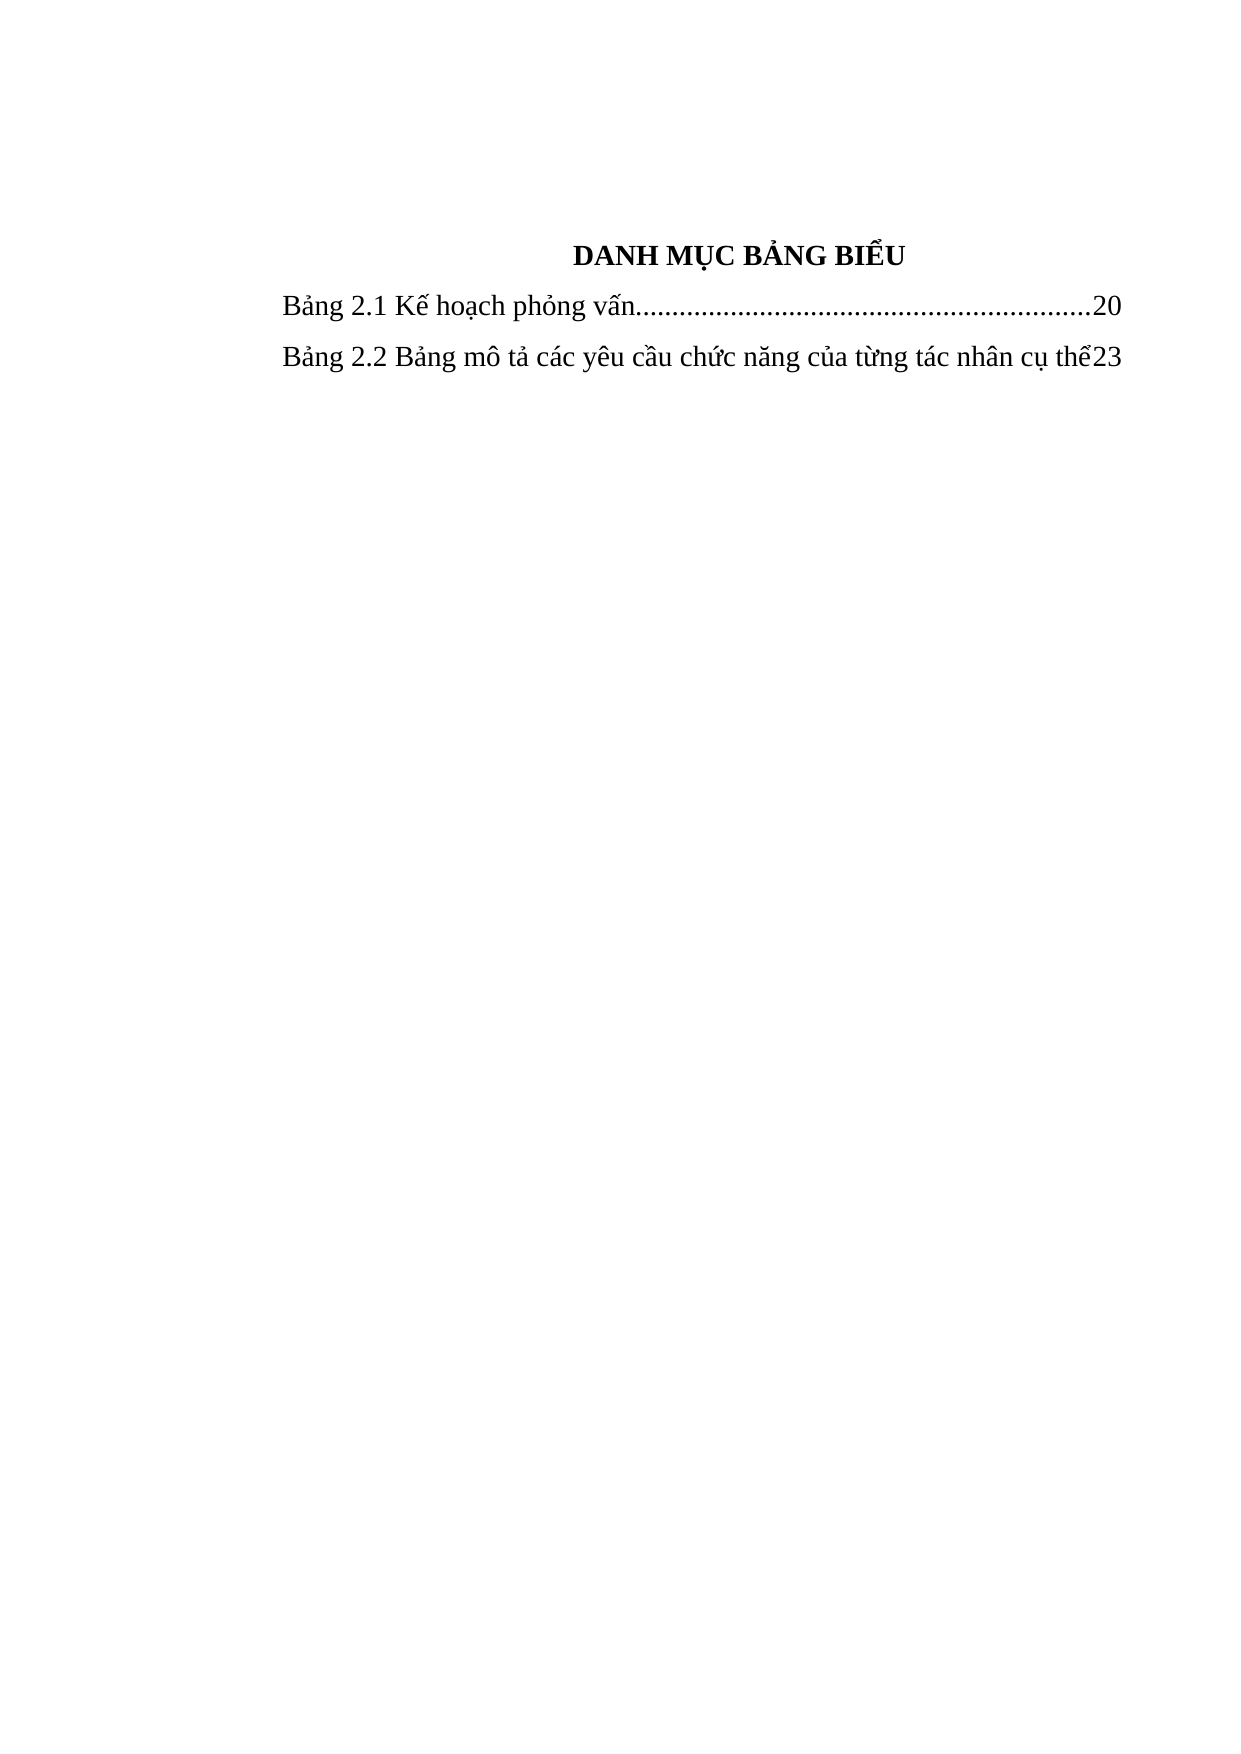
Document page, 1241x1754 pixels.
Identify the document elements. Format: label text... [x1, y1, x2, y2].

subtitle DANH MỤC BẢNG BIỂU [282, 238, 1122, 272]
text Bảng 2.2 Bảng mô tả các yêu cầu chức năng của từng tác nhân cụ thể 23 [207, 339, 1122, 372]
text Bảng 2.1 Kế hoạch phỏng vấn 20 [207, 288, 1122, 322]
